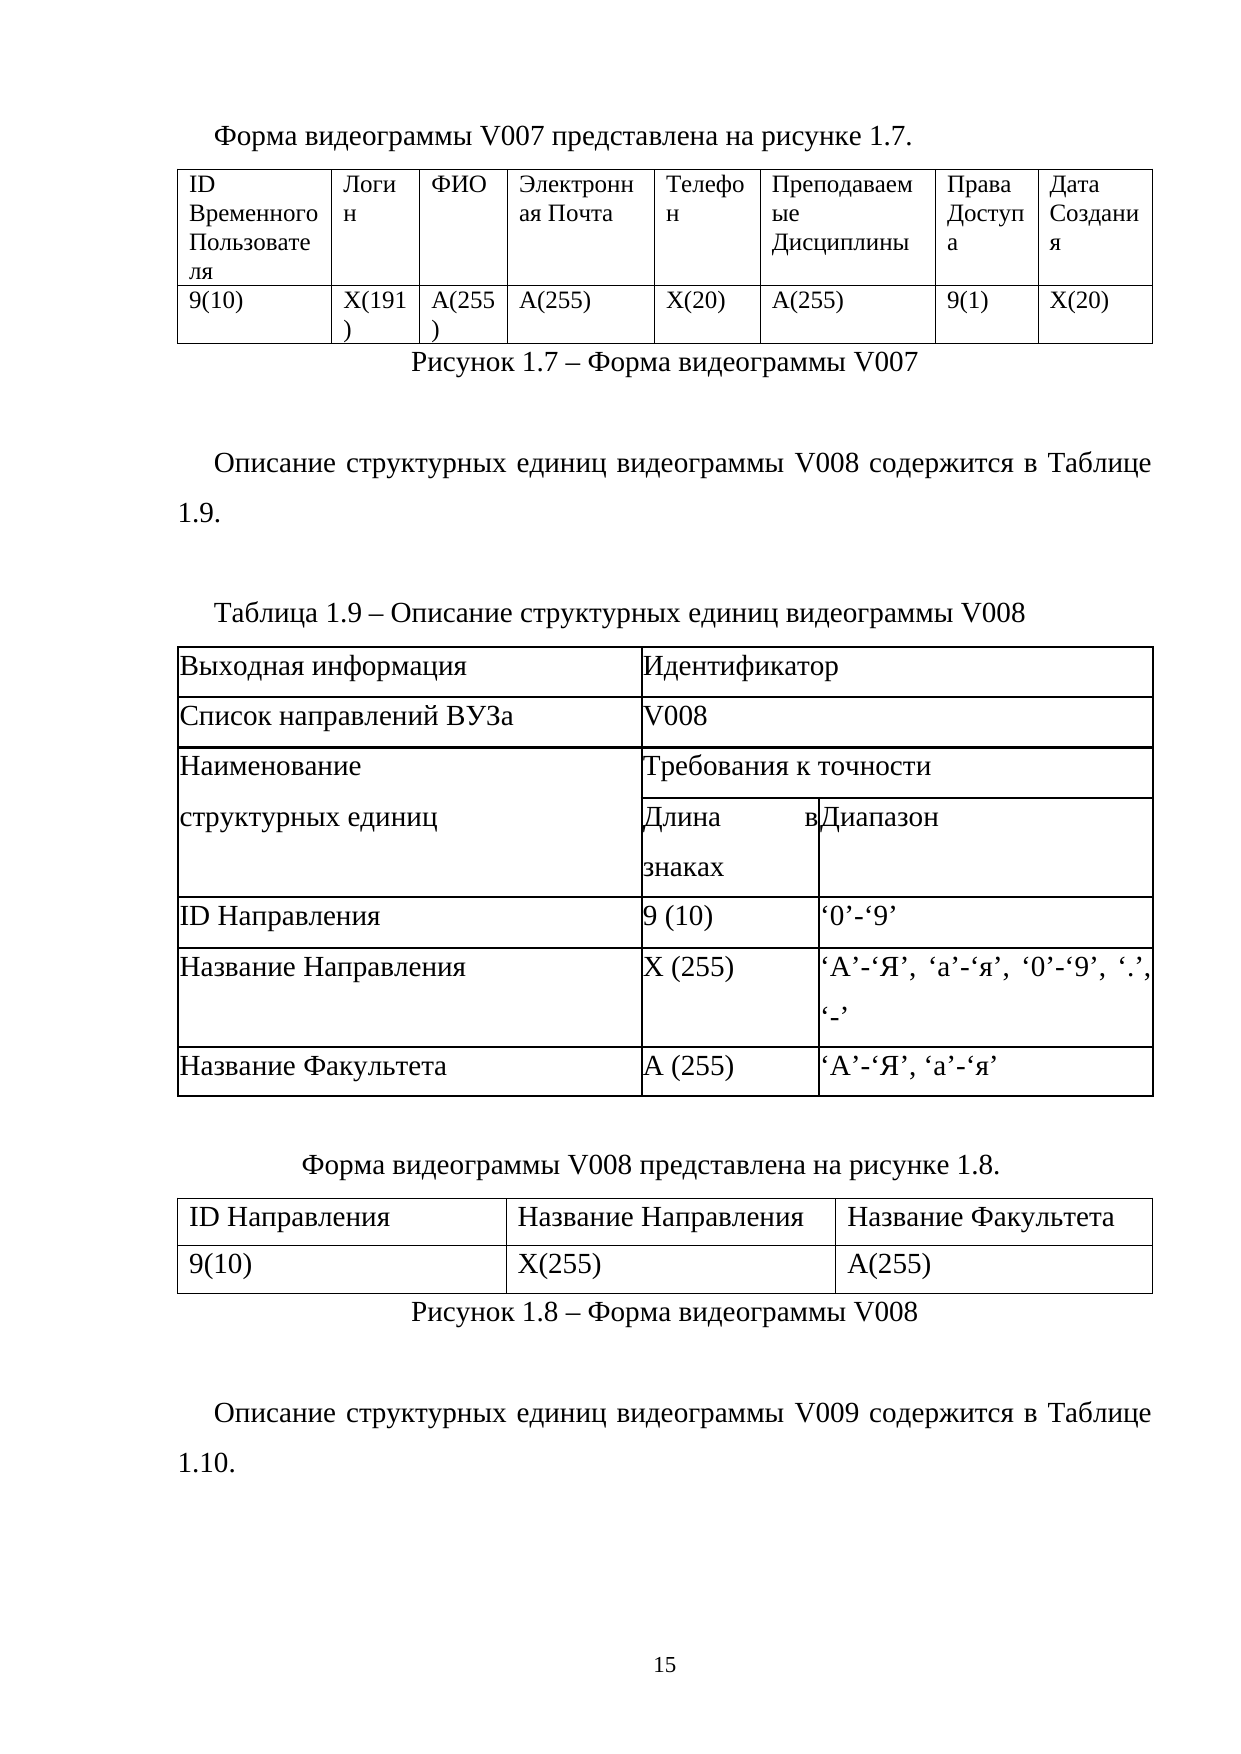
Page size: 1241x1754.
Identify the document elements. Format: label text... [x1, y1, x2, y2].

table_cell ‘А’-‘Я’, ‘а’-‘я’ [820, 1048, 1152, 1095]
table_header Права Доступа [936, 170, 1038, 284]
text Рисунок 1.8 – Форма видеограммы V008 [177, 1294, 1152, 1328]
table_header ID Направления [178, 1199, 506, 1245]
text Рисунок 1.7 – Форма видеограммы V007 [177, 344, 1152, 378]
text Описание структурных единиц видеограммы V009 содержится в Таблице 1.10. [177, 1395, 1152, 1478]
table_cell Требования к точности [643, 749, 1152, 797]
table_header Идентификатор [643, 648, 1152, 696]
table_cell Список направлений ВУЗа [179, 698, 641, 746]
table_cell 9(10) [178, 1246, 506, 1293]
text Описание структурных единиц видеограммы V008 содержится в Таблице 1.9. [177, 445, 1152, 528]
table_header Электронная Почта [508, 170, 654, 284]
table_cell A(255) [836, 1246, 1152, 1293]
table_cell ‘А’-‘Я’, ‘а’-‘я’, ‘0’-‘9’, ‘.’, ‘-’ [820, 949, 1152, 1046]
table_header Логин [332, 170, 419, 284]
table_header ID Временного Пользователя [178, 170, 331, 284]
text Таблица 1.9 – Описание структурных единиц видеограммы V008 [177, 596, 1152, 629]
table_cell X(20) [655, 286, 760, 343]
table_header Выходная информация [179, 648, 641, 696]
text Форма видеограммы V008 представлена на рисунке 1.8. [265, 1147, 1152, 1181]
text Форма видеограммы V007 представлена на рисунке 1.7. [177, 118, 1152, 152]
table_cell 9(10) [178, 286, 331, 343]
table_header ФИО [420, 170, 507, 284]
table_cell Наименование структурных единиц [179, 749, 641, 896]
table_cell A (255) [643, 1048, 818, 1095]
table_cell X (255) [643, 949, 818, 1046]
table_cell A(255) [761, 286, 935, 343]
table_cell 9(1) [936, 286, 1038, 343]
table_cell 9 (10) [643, 898, 818, 947]
table_cell A(255) [420, 286, 507, 343]
table_cell A(255) [508, 286, 654, 343]
table_header Преподаваемые Дисциплины [761, 170, 935, 284]
table_header Дата Создания [1039, 170, 1152, 284]
table_cell X(255) [507, 1246, 835, 1293]
table_cell X(20) [1039, 286, 1152, 343]
table_header Телефон [655, 170, 760, 284]
table_cell V008 [643, 698, 1152, 746]
table_cell ‘0’-‘9’ [820, 898, 1152, 947]
table_cell Название Направления [179, 949, 641, 1046]
table_header Название Направления [507, 1199, 835, 1245]
table_cell Название Факультета [179, 1048, 641, 1095]
table_header Название Факультета [836, 1199, 1152, 1245]
table_cell Диапазон [820, 799, 1152, 896]
table_cell ID Направления [179, 898, 641, 947]
table_cell X(191) [332, 286, 419, 343]
table_cell Длина в знаках [643, 799, 818, 896]
